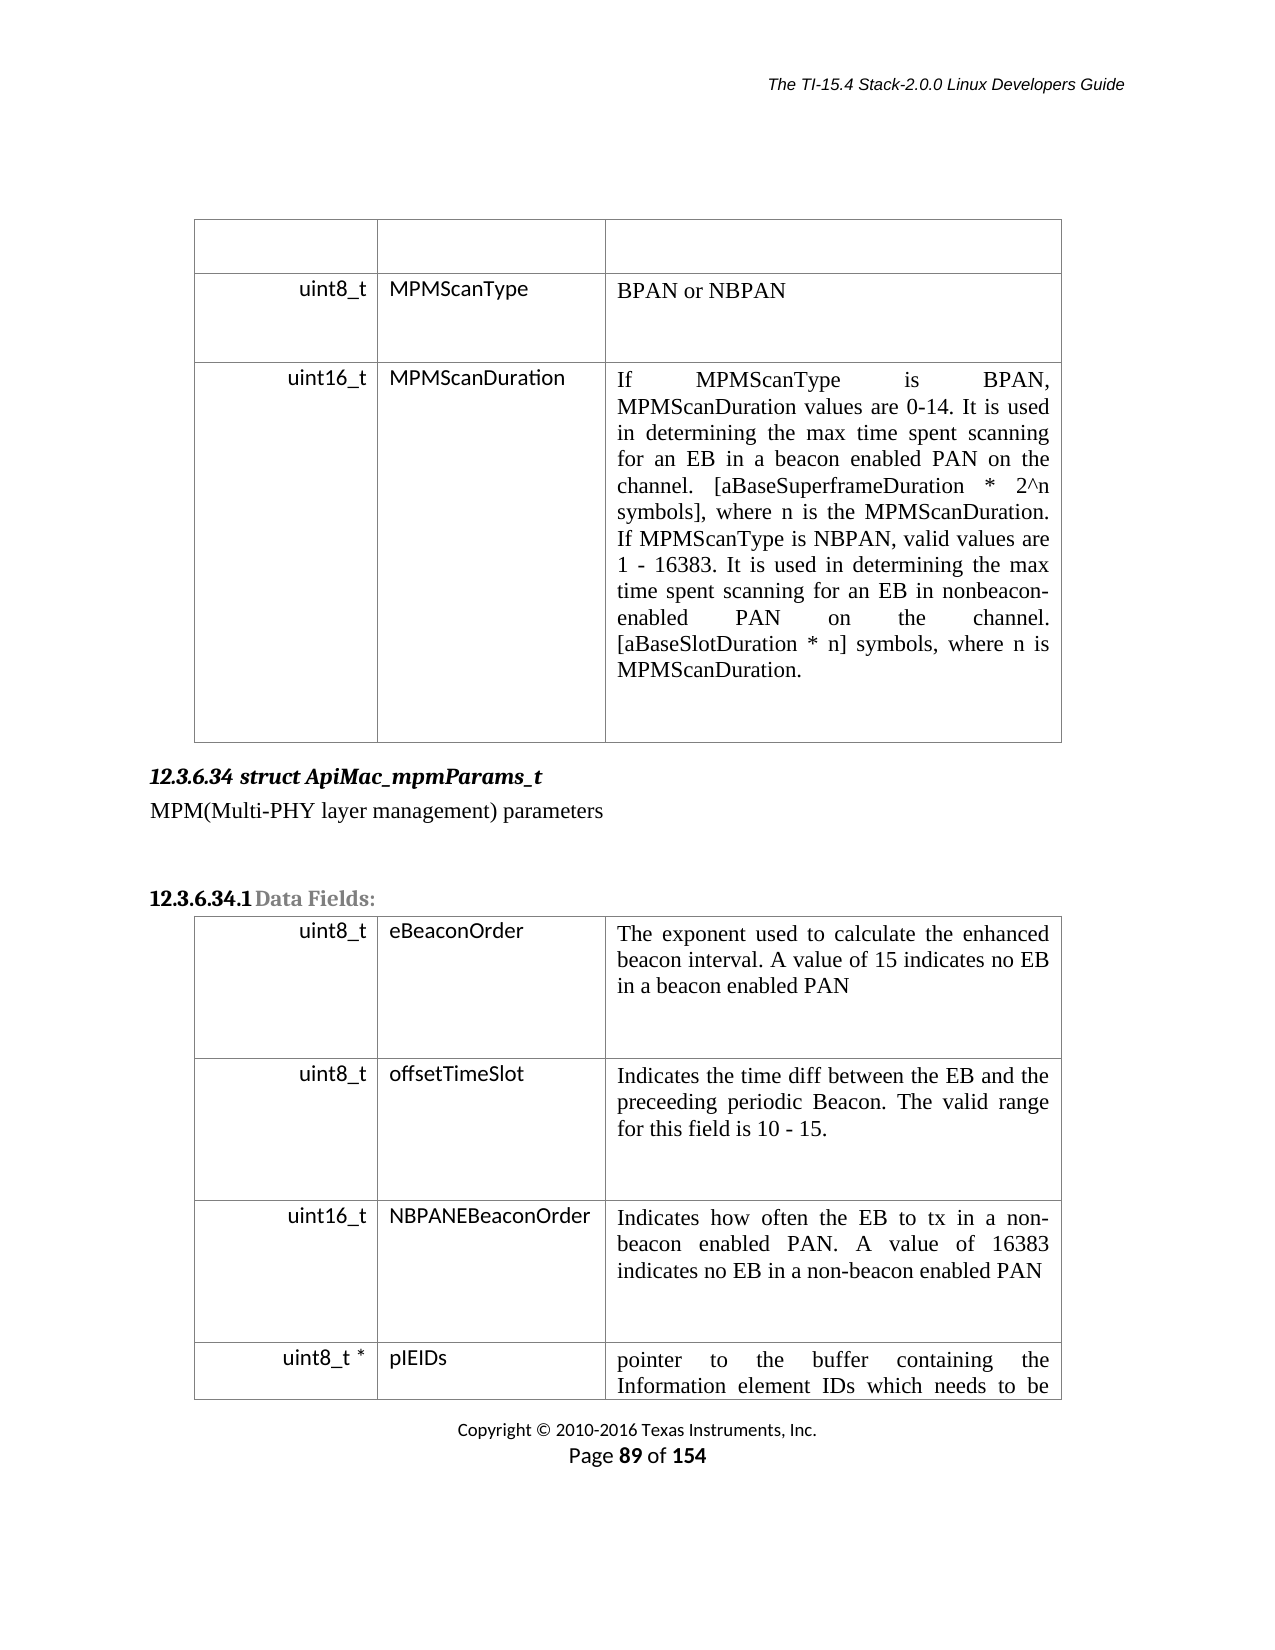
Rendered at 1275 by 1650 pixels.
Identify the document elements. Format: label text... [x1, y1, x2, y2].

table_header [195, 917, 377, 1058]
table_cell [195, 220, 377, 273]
text MPM(Multi-PHY layer management) parameters [150, 797, 1125, 823]
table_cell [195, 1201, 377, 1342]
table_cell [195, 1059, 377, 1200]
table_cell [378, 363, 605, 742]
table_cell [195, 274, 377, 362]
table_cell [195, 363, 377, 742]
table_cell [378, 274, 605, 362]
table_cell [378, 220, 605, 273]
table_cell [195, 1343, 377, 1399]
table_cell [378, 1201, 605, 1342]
subtitle struct ApiMac_mpmParams_t [150, 763, 1125, 790]
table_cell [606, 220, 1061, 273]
subtitle Data Fields: [150, 885, 1125, 912]
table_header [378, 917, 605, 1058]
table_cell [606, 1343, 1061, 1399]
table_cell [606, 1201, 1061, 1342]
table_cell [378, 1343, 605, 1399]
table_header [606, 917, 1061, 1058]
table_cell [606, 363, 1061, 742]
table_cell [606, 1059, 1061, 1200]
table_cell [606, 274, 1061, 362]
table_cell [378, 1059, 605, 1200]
